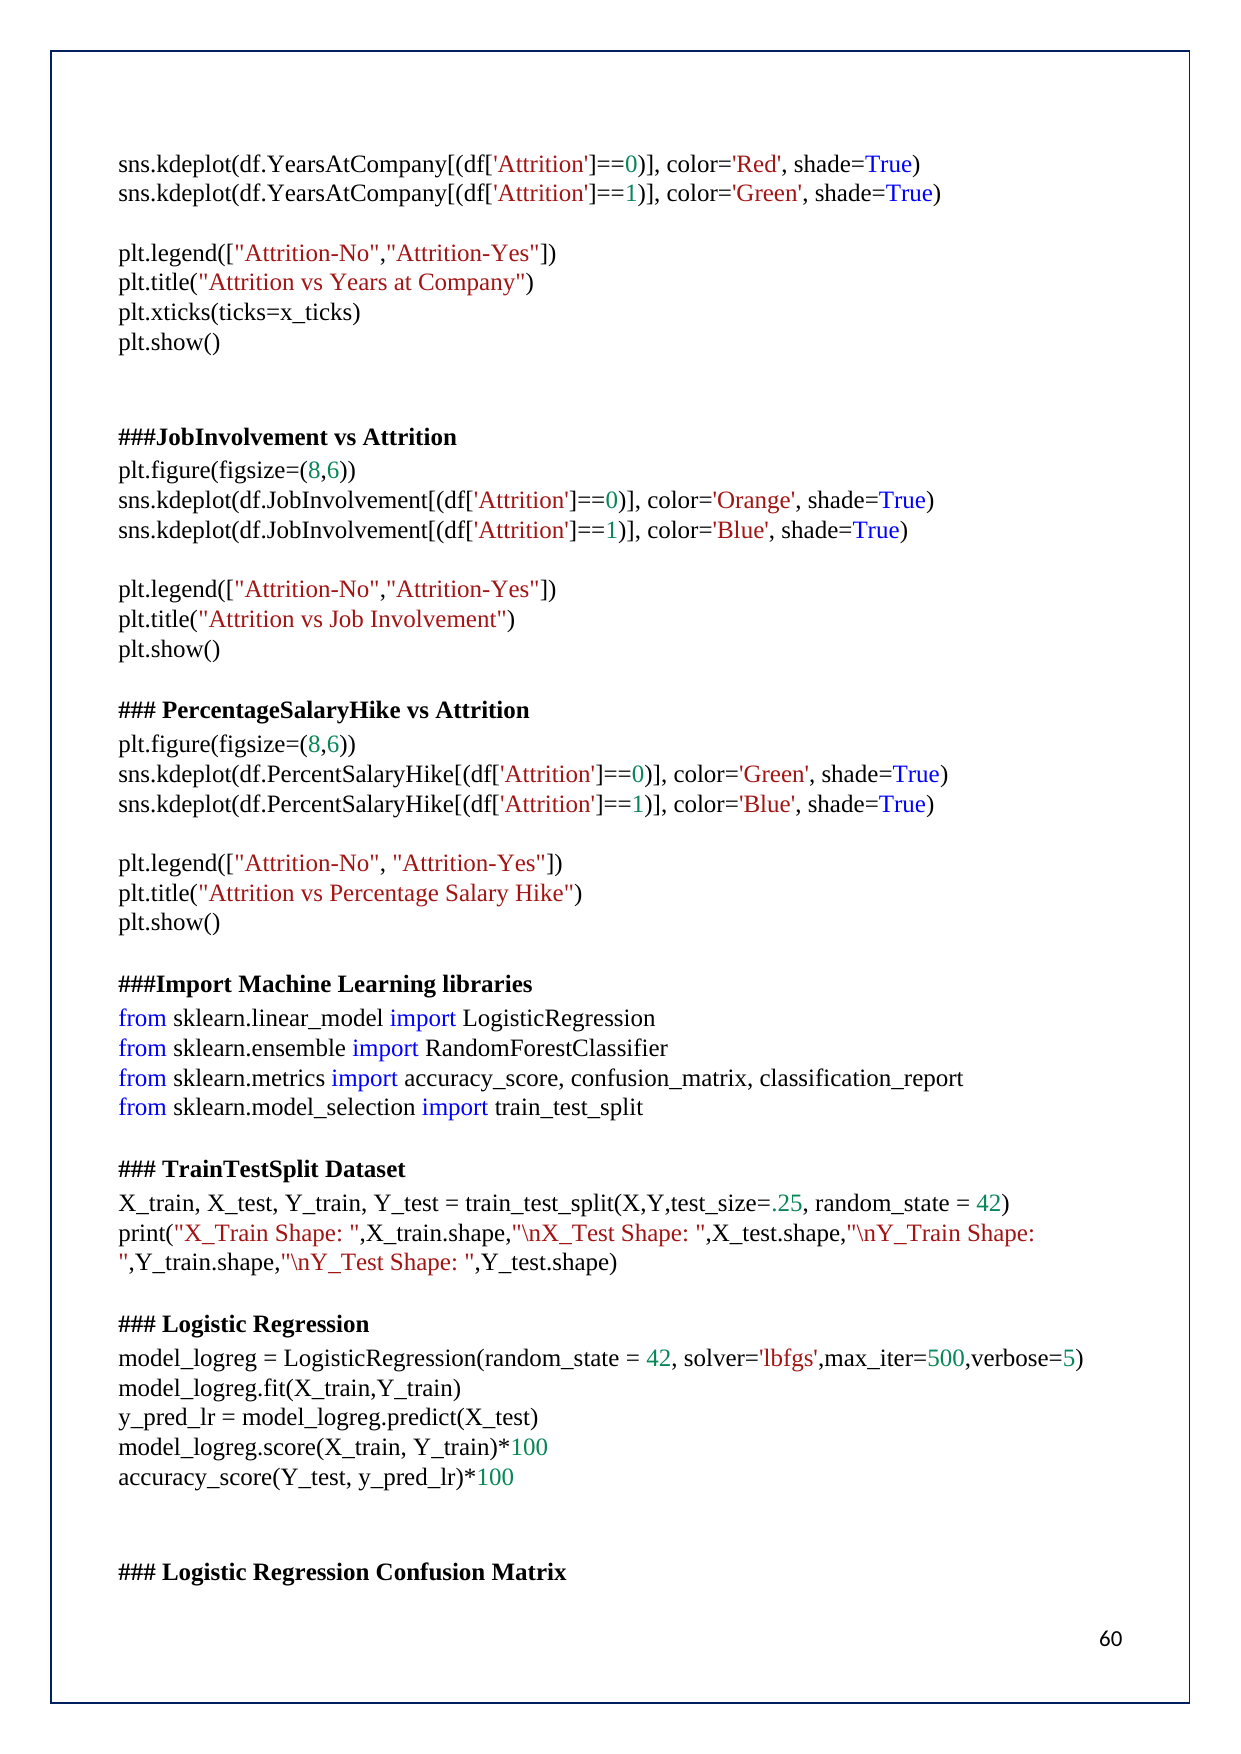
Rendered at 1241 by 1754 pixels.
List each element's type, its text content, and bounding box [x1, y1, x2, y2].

text plt.title("Attrition vs Years at Company") [118, 266, 1122, 296]
text sns.kdeplot(df.PercentSalaryHike[(df['Attrition']==1)], color='Blue', shade=True) [118, 788, 1122, 817]
text plt.legend(["Attrition-No", "Attrition-Yes"]) [118, 847, 1122, 877]
text X_train, X_test, Y_train, Y_test = train_test_split(X,Y,test_size=.25, random_state = 42) [118, 1187, 1122, 1217]
text ###JobInvolvement vs Attrition [118, 422, 1122, 450]
text plt.show() [118, 326, 1122, 356]
text plt.xticks(ticks=x_ticks) [118, 296, 1122, 326]
text from sklearn.ensemble import RandomForestClassifier [118, 1032, 1122, 1062]
text sns.kdeplot(df.JobInvolvement[(df['Attrition']==0)], color='Orange', shade=True) [118, 484, 1122, 514]
text accuracy_score(Y_test, y_pred_lr)*100 [118, 1461, 1122, 1491]
text sns.kdeplot(df.YearsAtCompany[(df['Attrition']==1)], color='Green', shade=True) [118, 177, 1122, 207]
text model_logreg = LogisticRegression(random_state = 42, solver='lbfgs',max_iter=500,verbose=5) [118, 1342, 1122, 1372]
text model_logreg.score(X_train, Y_train)*100 [118, 1431, 1122, 1461]
text sns.kdeplot(df.PercentSalaryHike[(df['Attrition']==0)], color='Green', shade=True) [118, 758, 1122, 788]
text plt.show() [118, 633, 1122, 662]
text plt.show() [118, 907, 1122, 936]
text plt.title("Attrition vs Percentage Salary Hike") [118, 877, 1122, 907]
text plt.legend(["Attrition-No","Attrition-Yes"]) [118, 573, 1122, 603]
text plt.legend(["Attrition-No","Attrition-Yes"]) [118, 237, 1122, 266]
text from sklearn.linear_model import LogisticRegression [118, 1002, 1122, 1032]
text ### PercentageSalaryHike vs Attrition [118, 695, 1122, 724]
text from sklearn.metrics import accuracy_score, confusion_matrix, classification_report [118, 1062, 1122, 1091]
text print("X_Train Shape: ",X_train.shape,"\nX_Test Shape: ",X_test.shape,"\nY_Train Shape: ",Y_train.shape,"\nY_Test Shape: ",Y_test.shape) [118, 1217, 1122, 1276]
text plt.figure(figsize=(8,6)) [118, 454, 1122, 484]
text from sklearn.model_selection import train_test_split [118, 1091, 1122, 1121]
text plt.title("Attrition vs Job Involvement") [118, 603, 1122, 633]
text sns.kdeplot(df.YearsAtCompany[(df['Attrition']==0)], color='Red', shade=True) [118, 148, 1122, 177]
text y_pred_lr = model_logreg.predict(X_test) [118, 1402, 1122, 1431]
text plt.figure(figsize=(8,6)) [118, 728, 1122, 758]
text ###Import Machine Learning libraries [118, 969, 1122, 998]
text ### TrainTestSplit Dataset [118, 1154, 1122, 1183]
text ### Logistic Regression [118, 1309, 1122, 1338]
text ### Logistic Regression Confusion Matrix [118, 1557, 1122, 1585]
text sns.kdeplot(df.JobInvolvement[(df['Attrition']==1)], color='Blue', shade=True) [118, 514, 1122, 544]
text model_logreg.fit(X_train,Y_train) [118, 1372, 1122, 1402]
